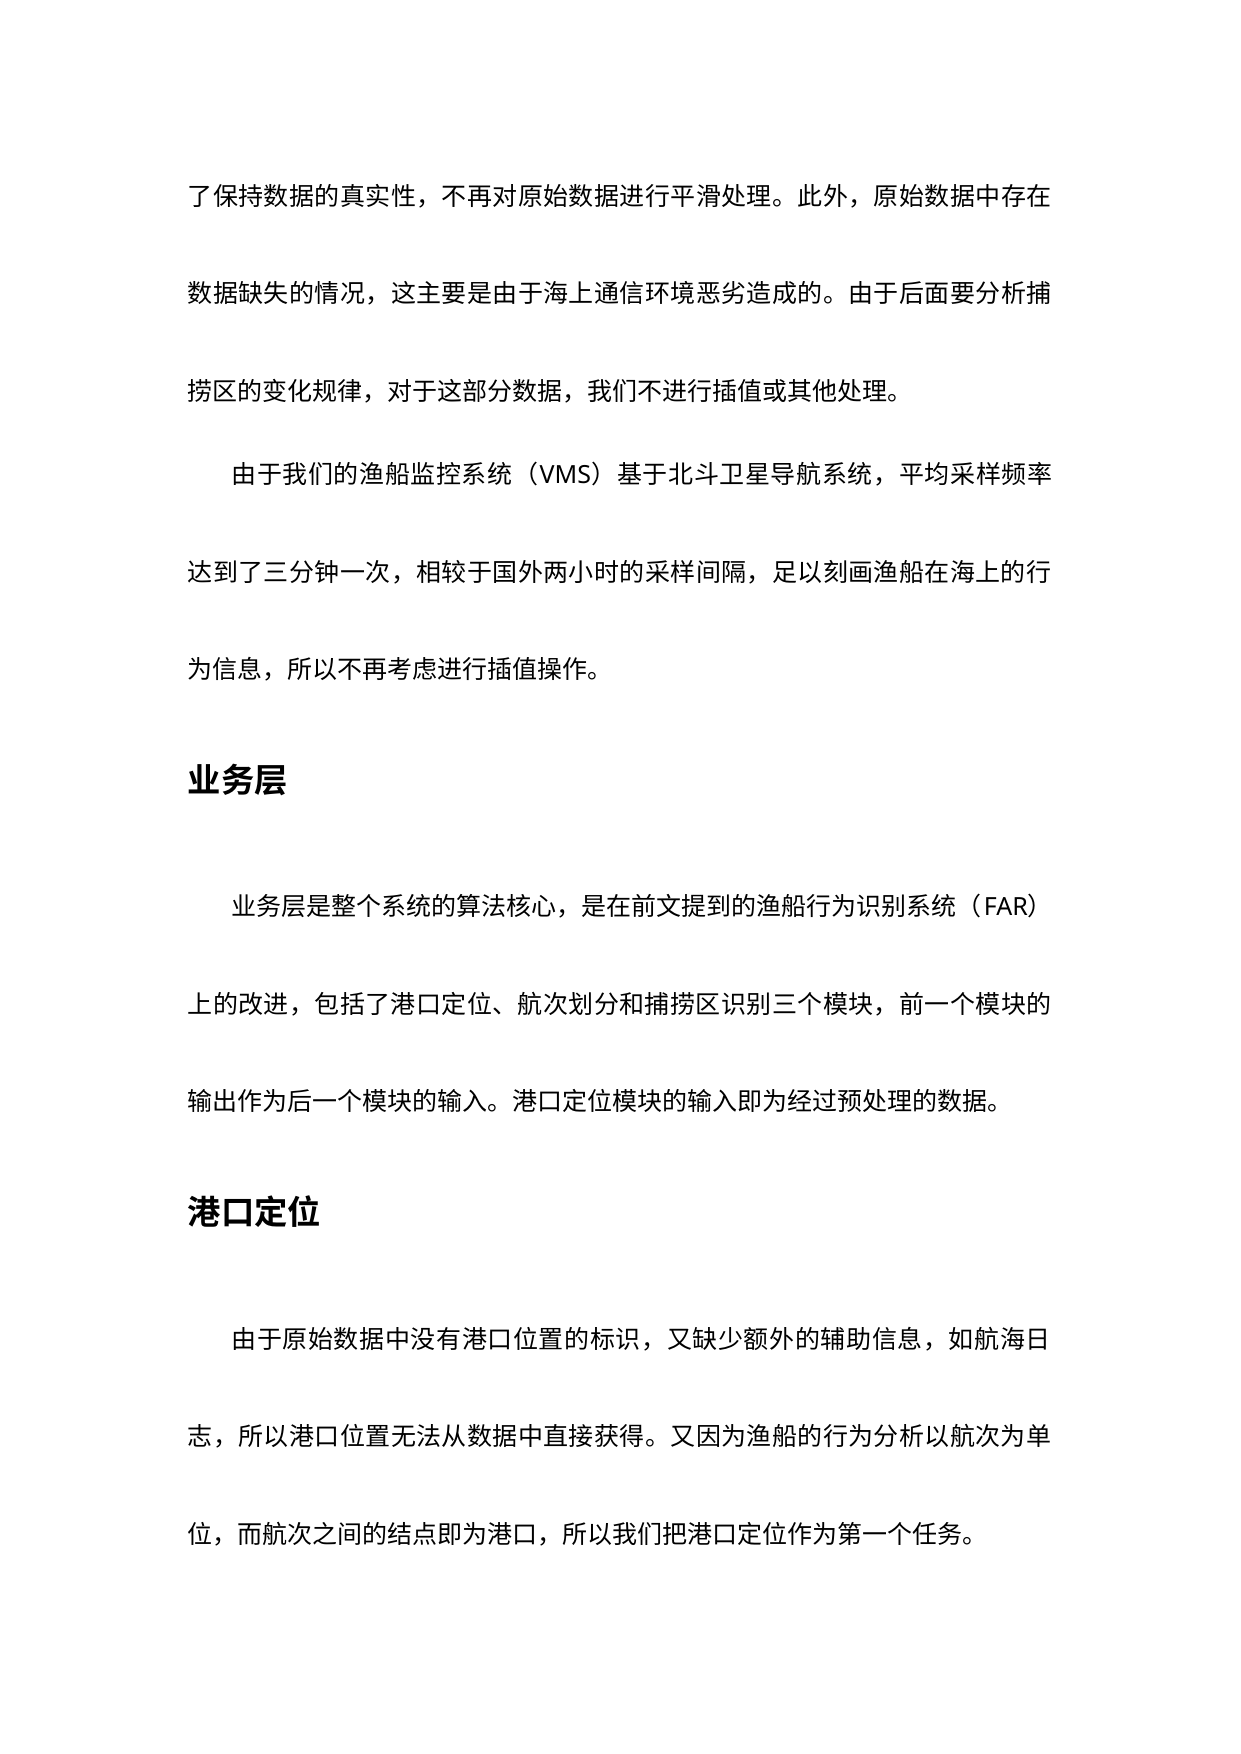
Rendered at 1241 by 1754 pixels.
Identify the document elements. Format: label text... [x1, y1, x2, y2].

text 由于原始数据中没有港口位置的标识，又缺少额外的辅助信息，如航海日志，所以港口位置无法从数据中直接获得。又因为渔船的行为分析以航次为单位，而航次之间的结点即为港口，所以我们把港口定位作为第一个任务。 [187, 1305, 1053, 1565]
subtitle 港口定位 [187, 1178, 1053, 1243]
text 业务层是整个系统的算法核心，是在前文提到的渔船行为识别系统（FAR）上的改进，包括了港口定位、航次划分和捕捞区识别三个模块，前一个模块的输出作为后一个模块的输入。港口定位模块的输入即为经过预处理的数据。 [187, 872, 1053, 1132]
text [187, 162, 1053, 422]
subtitle 业务层 [187, 745, 1053, 810]
text 由于我们的渔船监控系统（VMS）基于北斗卫星导航系统，平均采样频率达到了三分钟一次，相较于国外两小时的采样间隔，足以刻画渔船在海上的行为信息，所以不再考虑进行插值操作。 [187, 440, 1053, 700]
